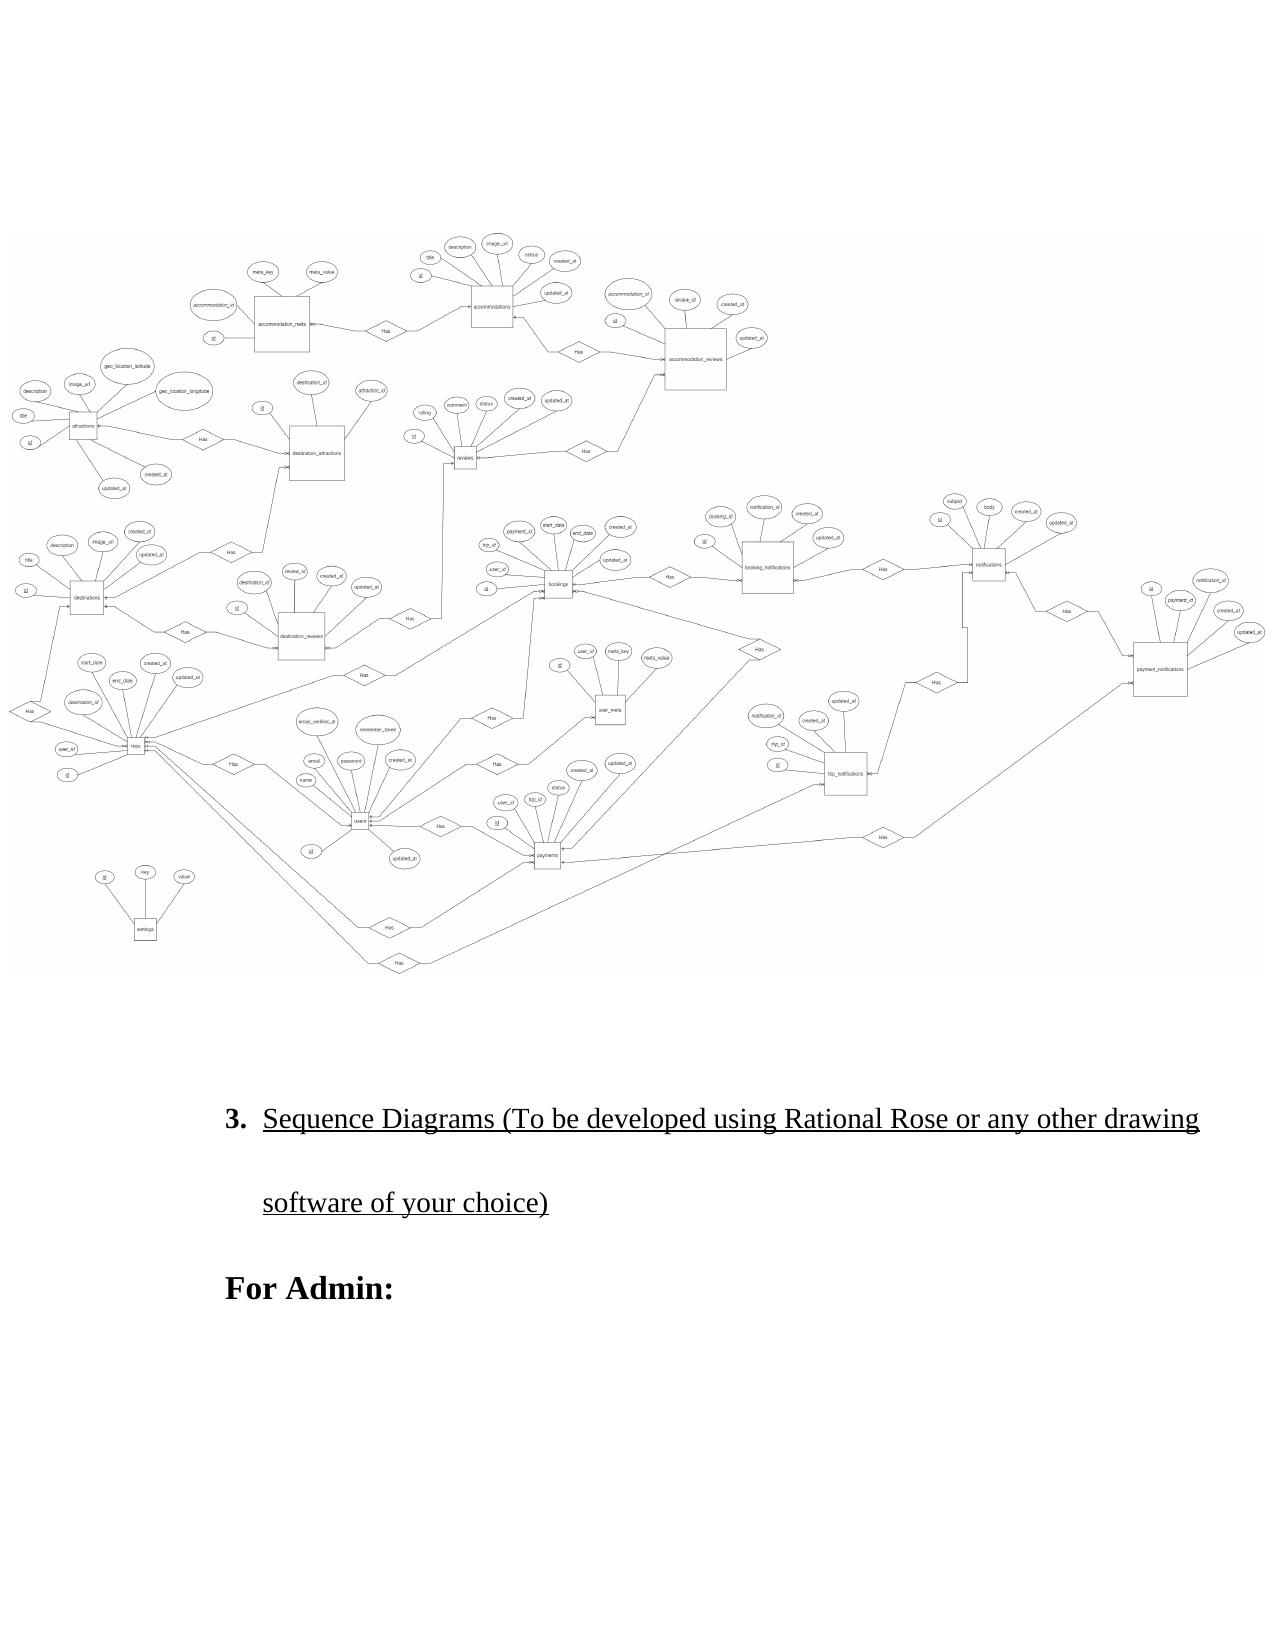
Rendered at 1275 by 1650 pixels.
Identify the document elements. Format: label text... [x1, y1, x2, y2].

text For Admin: [225, 1269, 1200, 1307]
picture [9, 233, 1265, 974]
list Sequence Diagrams (To be developed using Rational Rose or any other drawing software of your choice) [225, 1101, 1200, 1218]
